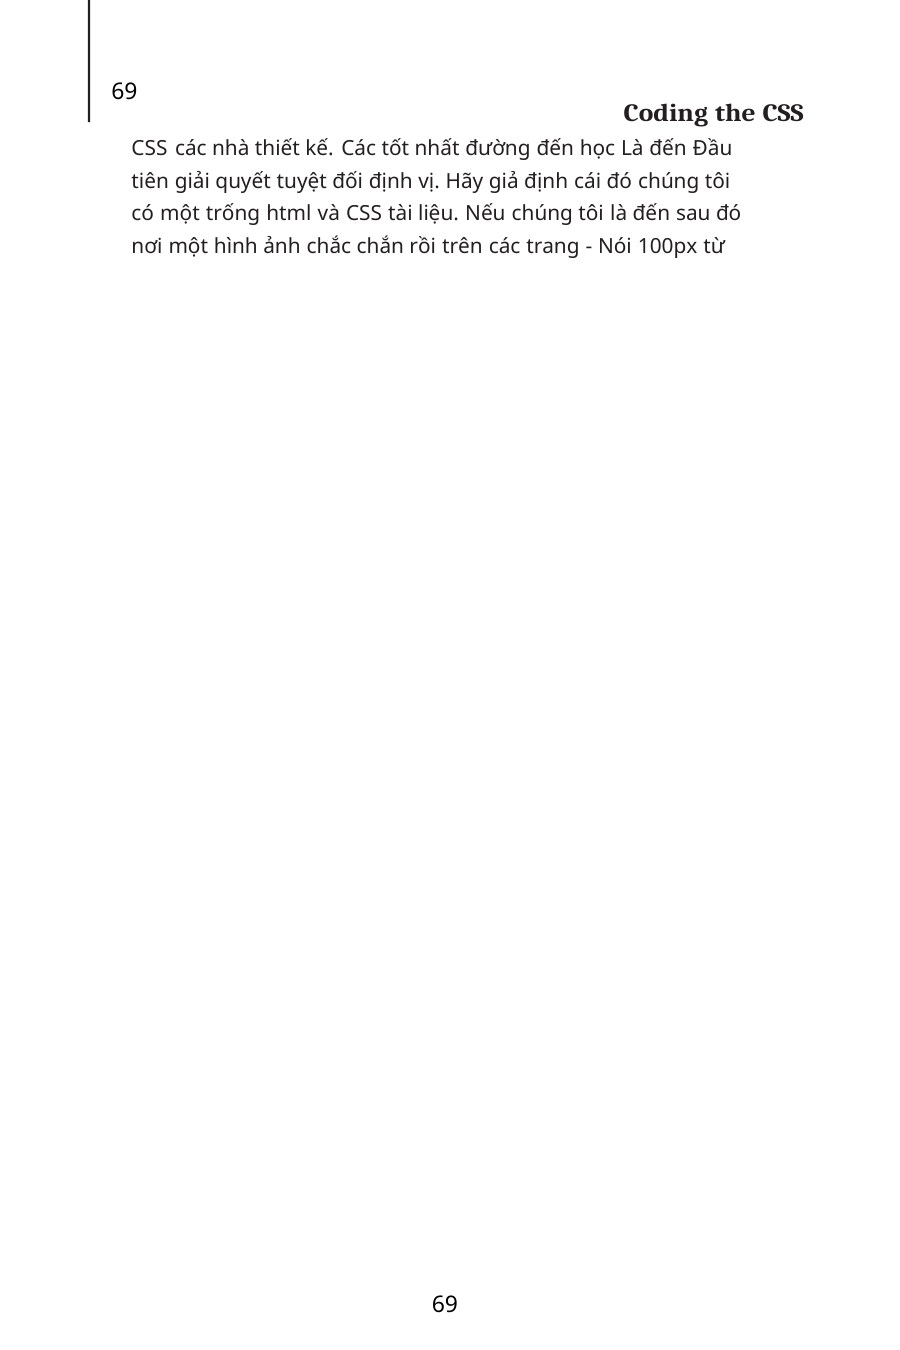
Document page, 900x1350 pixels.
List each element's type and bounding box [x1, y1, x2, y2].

text [131, 133, 751, 259]
